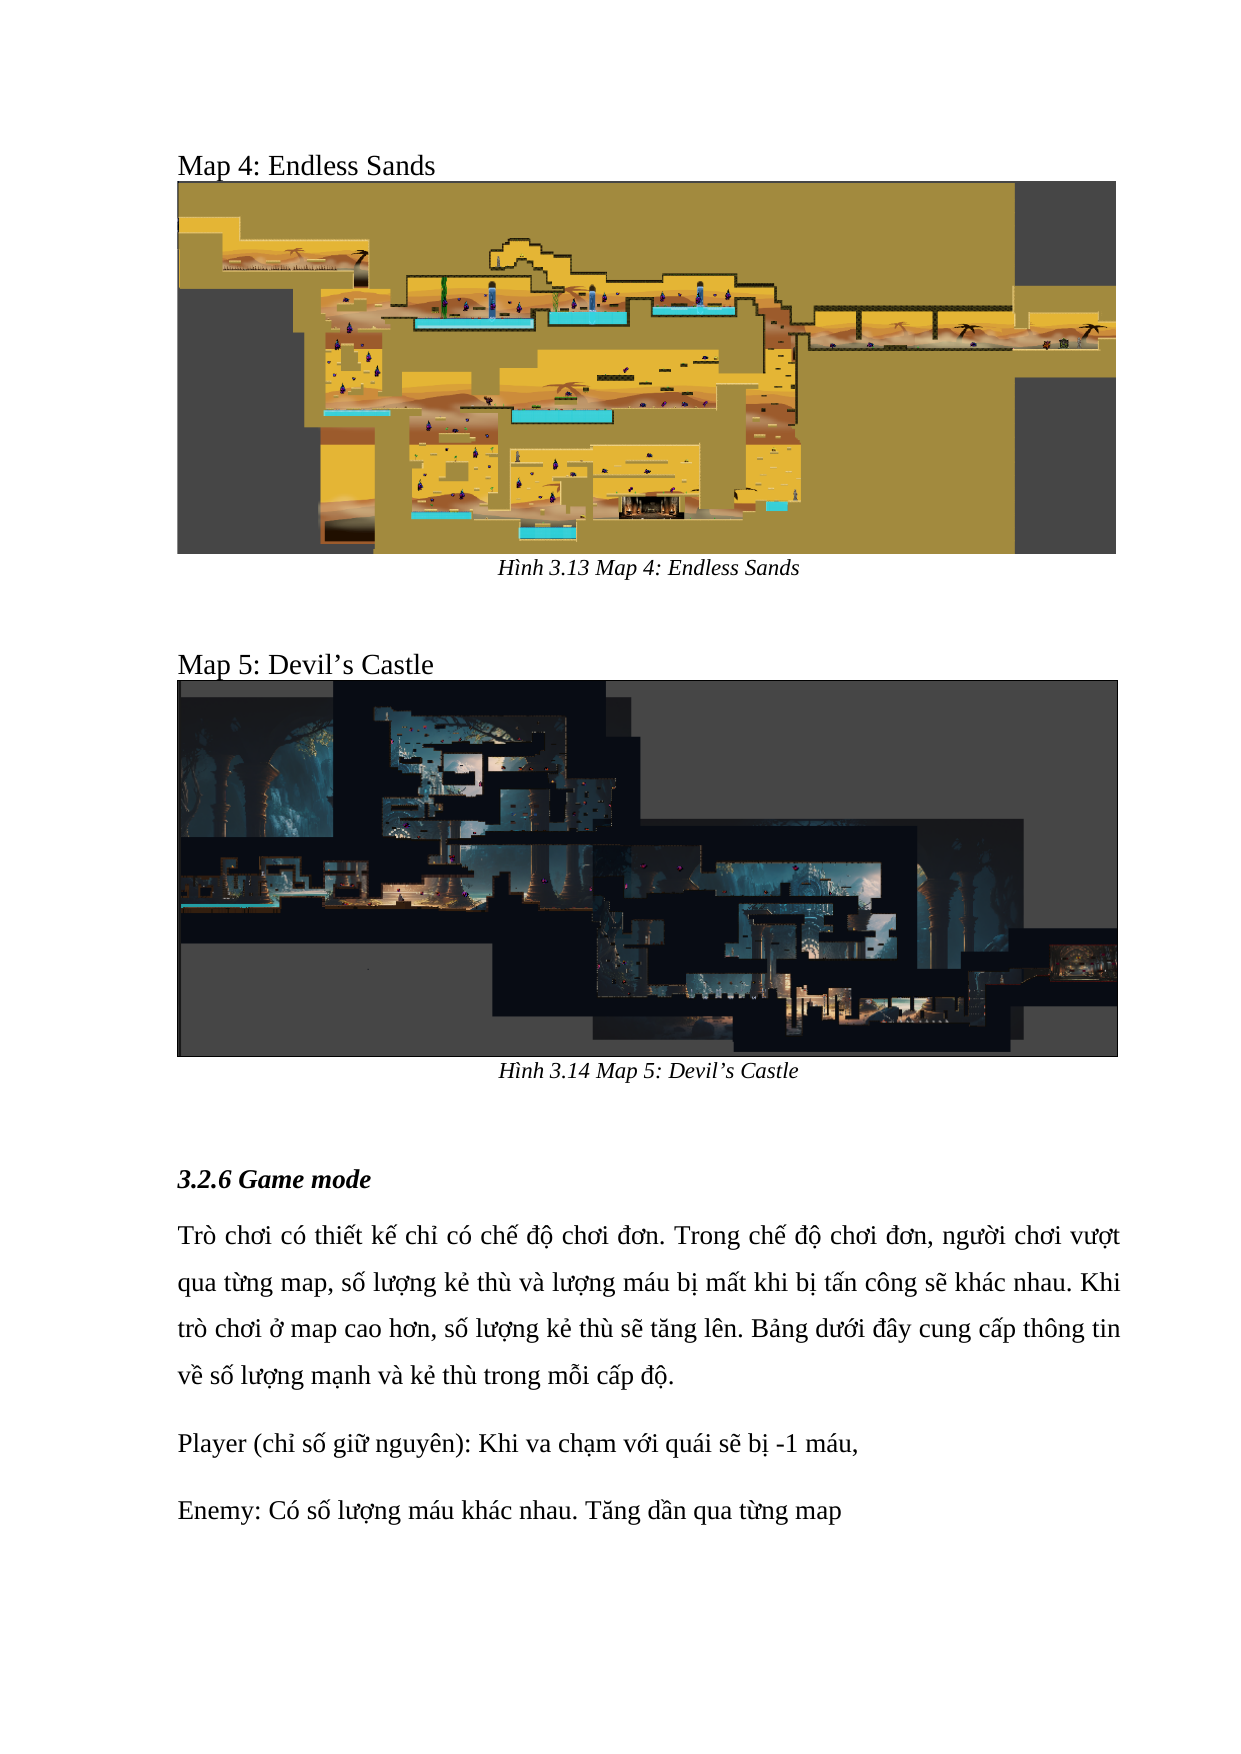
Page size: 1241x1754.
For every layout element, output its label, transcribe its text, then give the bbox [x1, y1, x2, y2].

subtitle 3.2.6 Game mode [177, 1163, 1122, 1194]
text Hình 3.13 Map 4: Endless Sands [177, 554, 1122, 580]
text Hình 3.14 Map 5: Devil’s Castle [177, 1057, 1122, 1083]
text Trò chơi có thiết kế chỉ có chế độ chơi đơn. Trong chế độ chơi đơn, người chơi vượt qua từng map, số lượng kẻ thù và lượng máu bị mất khi bị tấn công sẽ khác nhau. Khi trò chơi ở map cao hơn, số lượng kẻ thù sẽ tăng lên. Bảng dưới đây cung cấp thông tin về số lượng mạnh và kẻ thù trong mỗi cấp độ. [177, 1219, 1122, 1390]
text Map 4: Endless Sands [177, 148, 1122, 181]
text Enemy: Có số lượng máu khác nhau. Tăng dần qua từng map [177, 1494, 1122, 1525]
text Player (chỉ số giữ nguyên): Khi va chạm với quái sẽ bị -1 máu, [177, 1427, 1122, 1458]
text Map 5: Devil’s Castle [177, 647, 1122, 681]
picture [178, 681, 1117, 1056]
picture [177, 181, 1116, 554]
